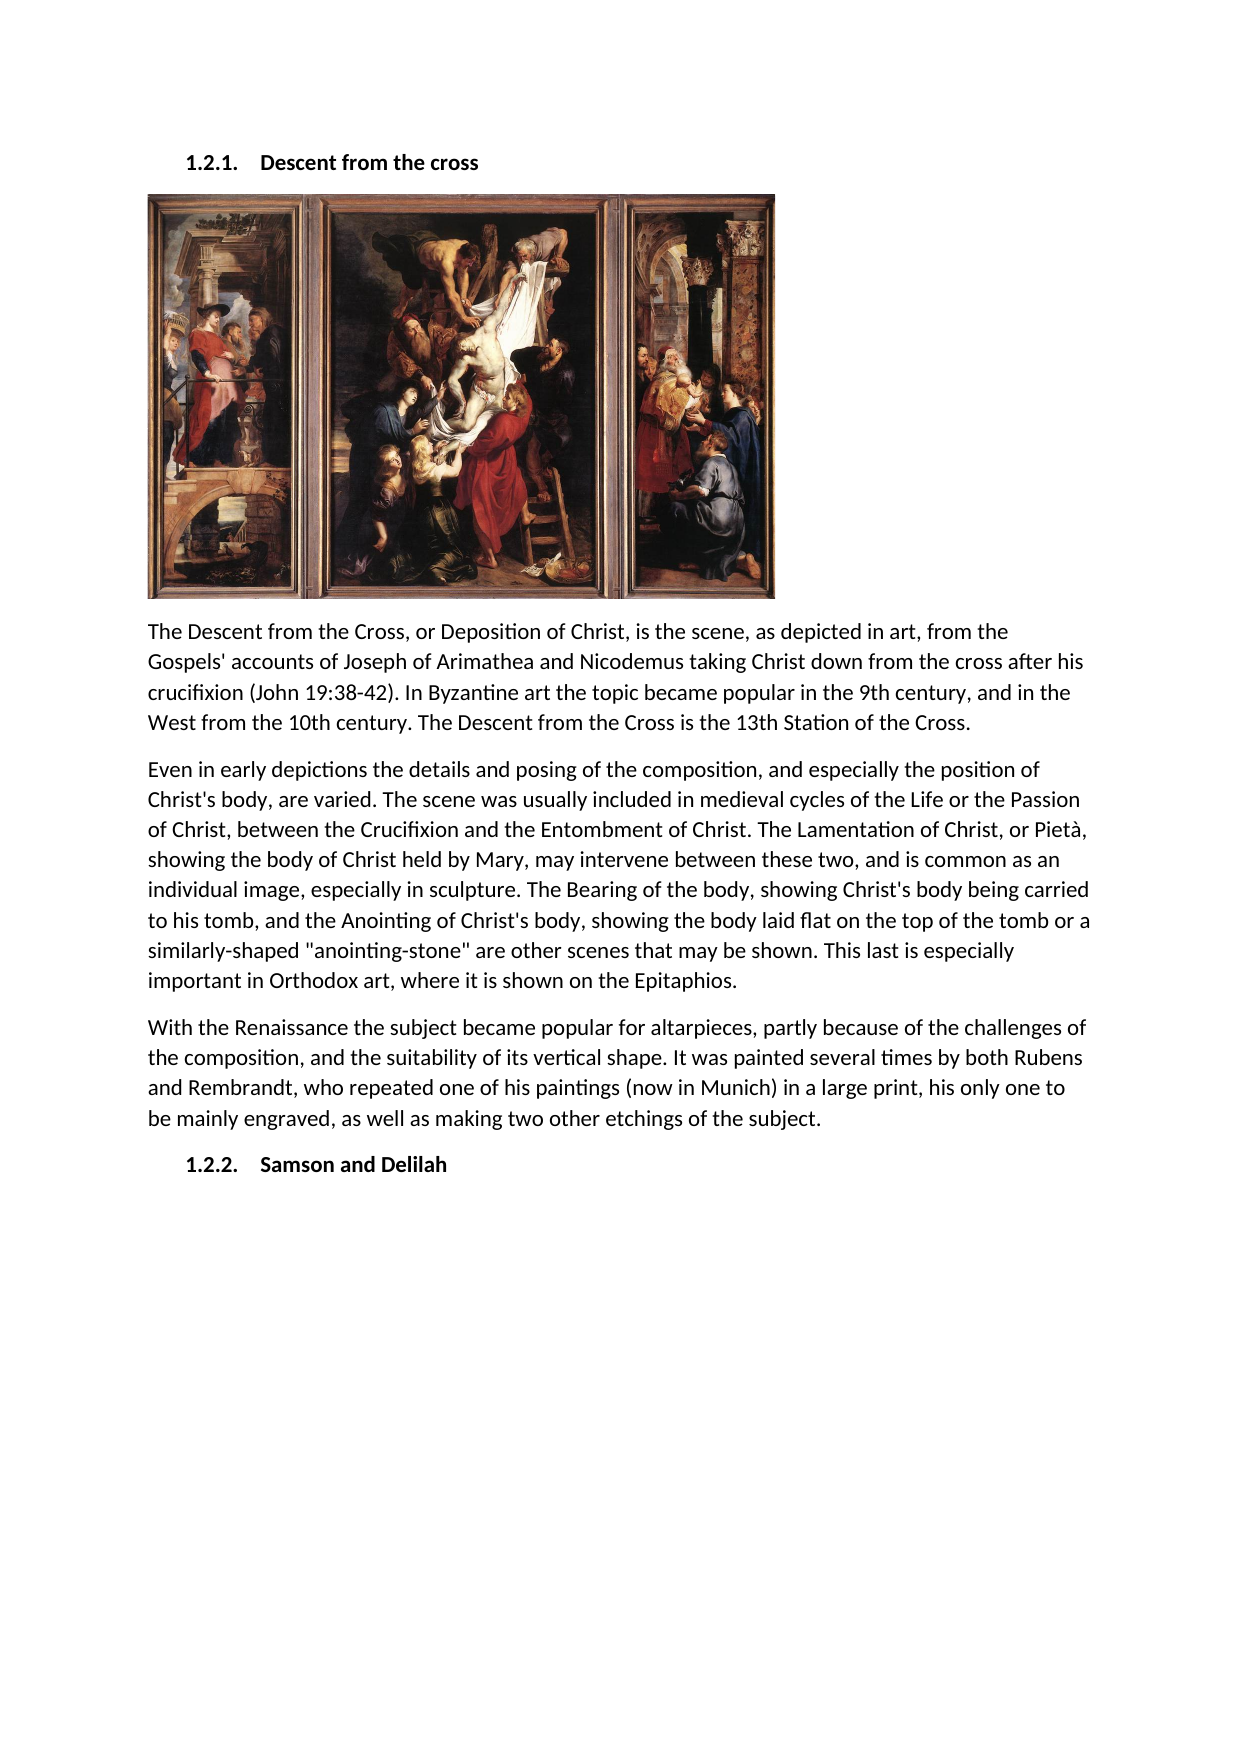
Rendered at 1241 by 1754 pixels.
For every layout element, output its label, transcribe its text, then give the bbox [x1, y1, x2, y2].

list Samson and Delilah [185, 1151, 1093, 1179]
list Descent from the cross [185, 148, 1093, 176]
text With the Renaissance the subject became popular for altarpieces, partly because of the challenges of the composition, and the suitability of its vertical shape. It was painted several times by both Rubens and Rembrandt, who repeated one of his paintings (now in Munich) in a large print, his only one to be mainly engraved, as well as making two other etchings of the subject. [148, 1013, 1093, 1132]
text Even in early depictions the details and posing of the composition, and especially the position of Christ's body, are varied. The scene was usually included in medieval cycles of the Life or the Passion of Christ, between the Crucifixion and the Entombment of Christ. The Lamentation of Christ, or Pietà, showing the body of Christ held by Mary, may intervene between these two, and is common as an individual image, especially in sculpture. The Bearing of the body, showing Christ's body being carried to his tomb, and the Anointing of Christ's body, showing the body laid flat on the top of the tomb or a similarly-shaped "anointing-stone" are other scenes that may be shown. This last is especially important in Orthodox art, where it is shown on the Epitaphios. [148, 755, 1093, 994]
picture [147, 194, 775, 599]
text The Descent from the Cross, or Deposition of Christ, is the scene, as depicted in art, from the Gospels' accounts of Joseph of Arimathea and Nicodemus taking Christ down from the cross after his crucifixion (John 19:38-42). In Byzantine art the topic became popular in the 9th century, and in the West from the 10th century. The Descent from the Cross is the 13th Station of the Cross. [148, 617, 1093, 736]
